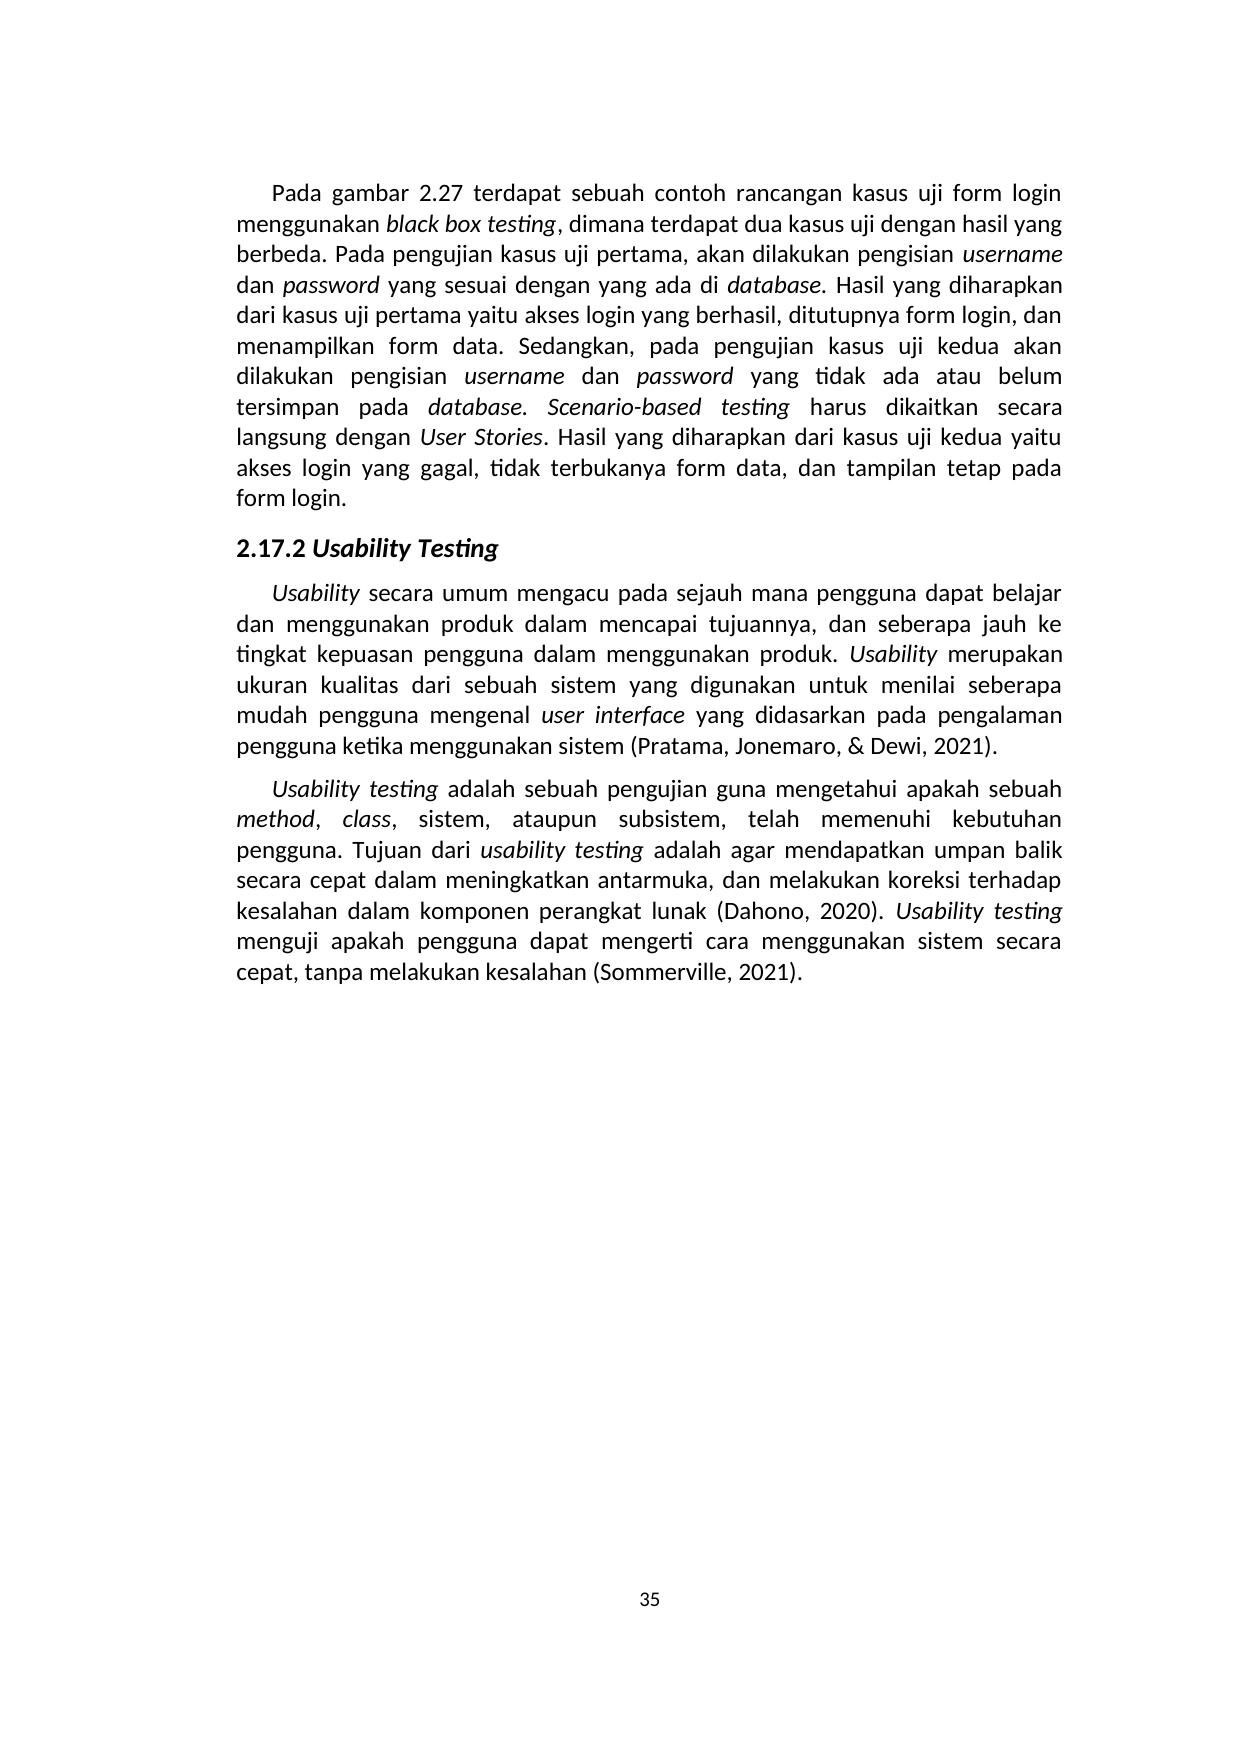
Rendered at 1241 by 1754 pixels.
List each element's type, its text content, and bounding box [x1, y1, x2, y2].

subtitle Usability Testing [236, 532, 1063, 565]
text Usability testing adalah sebuah pengujian guna mengetahui apakah sebuah method, class, sistem, ataupun subsistem, telah memenuhi kebutuhan pengguna. Tujuan dari usability testing adalah agar mendapatkan umpan balik secara cepat dalam meningkatkan antarmuka, dan melakukan koreksi terhadap kesalahan dalam komponen perangkat lunak (Dahono, 2020). Usability testing menguji apakah pengguna dapat mengerti cara menggunakan sistem secara cepat, tanpa melakukan kesalahan (Sommerville, 2021). [236, 773, 1063, 986]
text Usability secara umum mengacu pada sejauh mana pengguna dapat belajar dan menggunakan produk dalam mencapai tujuannya, dan seberapa jauh ke tingkat kepuasan pengguna dalam menggunakan produk. Usability merupakan ukuran kualitas dari sebuah sistem yang digunakan untuk menilai seberapa mudah pengguna mengenal user interface yang didasarkan pada pengalaman pengguna ketika menggunakan sistem (Pratama, Jonemaro, & Dewi, 2021). [236, 577, 1063, 760]
text Pada gambar 2.27 terdapat sebuah contoh rancangan kasus uji form login menggunakan black box testing, dimana terdapat dua kasus uji dengan hasil yang berbeda. Pada pengujian kasus uji pertama, akan dilakukan pengisian username dan password yang sesuai dengan yang ada di database. Hasil yang diharapkan dari kasus uji pertama yaitu akses login yang berhasil, ditutupnya form login, dan menampilkan form data. Sedangkan, pada pengujian kasus uji kedua akan dilakukan pengisian username dan password yang tidak ada atau belum tersimpan pada database. Scenario-based testing harus dikaitkan secara langsung dengan User Stories. Hasil yang diharapkan dari kasus uji kedua yaitu akses login yang gagal, tidak terbukanya form data, dan tampilan tetap pada form login. [236, 177, 1063, 513]
